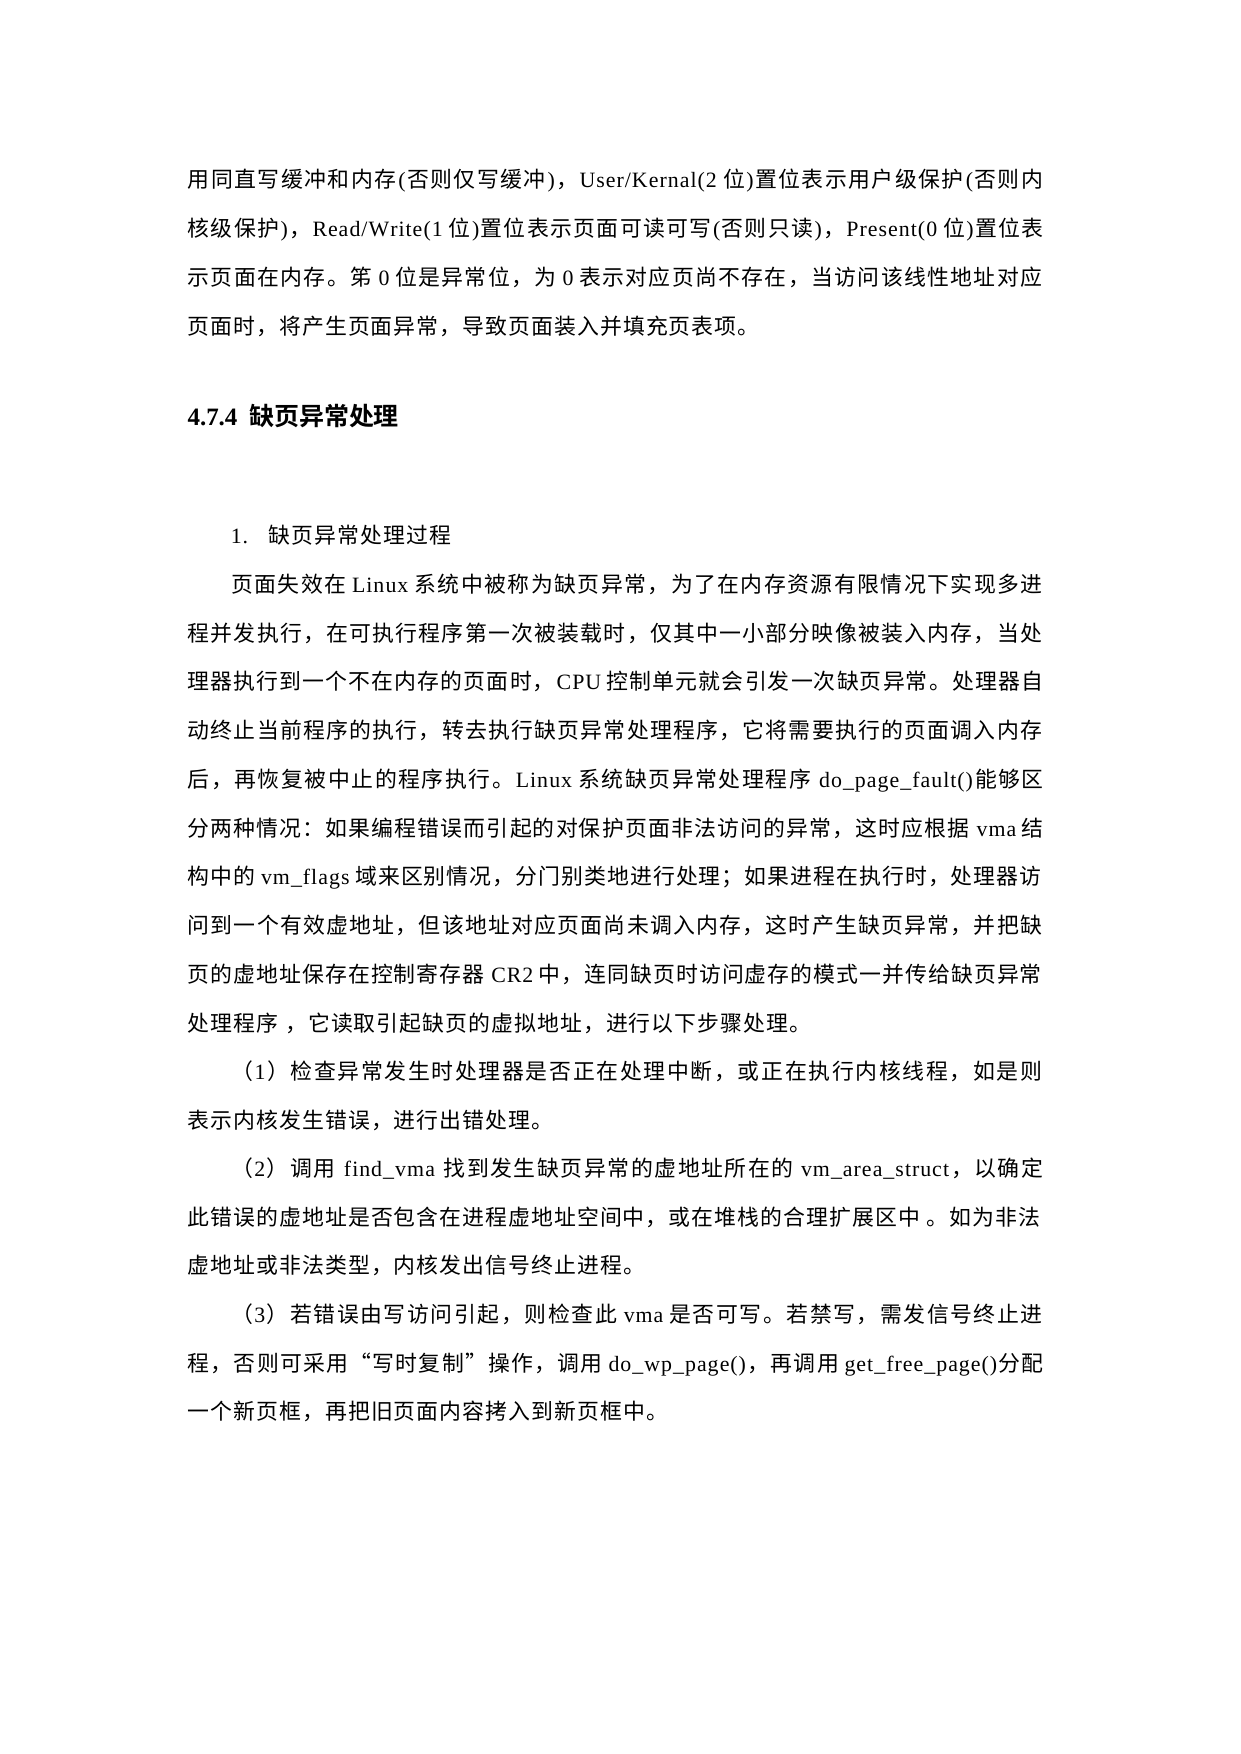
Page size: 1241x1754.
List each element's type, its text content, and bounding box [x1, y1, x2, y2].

text （3）若错误由写访问引起，则检查此vma是否可写。若禁写，需发信号终止进程，否则可采用“写时复制”操作，调用do_wp_page()，再调用get_free_page()分配一个新页框，再把旧页面内容拷入到新页框中。 [187, 1296, 1043, 1426]
list 缺页异常处理过程 [231, 518, 1043, 551]
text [187, 162, 1043, 341]
text （1）检查异常发生时处理器是否正在处理中断，或正在执行内核线程，如是则表示内核发生错误，进行出错处理。 [187, 1053, 1043, 1135]
text 4.7.4 缺页异常处理 [187, 382, 1055, 447]
text 页面失效在Linux系统中被称为缺页异常，为了在内存资源有限情况下实现多进程并发执行，在可执行程序第一次被装载时，仅其中一小部分映像被装入内存，当处理器执行到一个不在内存的页面时，CPU控制单元就会引发一次缺页异常。处理器自动终止当前程序的执行，转去执行缺页异常处理程序，它将需要执行的页面调入内存后，再恢复被中止的程序执行。Linux系统缺页异常处理程序 do_page_fault()能够区分两种情况：如果编程错误而引起的对保护页面非法访问的异常，这时应根据 vma结构中的vm_flags域来区别情况，分门别类地进行处理；如果进程在执行时，处理器访问到一个有效虚地址，但该地址对应页面尚未调入内存，这时产生缺页异常，并把缺页的虚地址保存在控制寄存器CR2中，连同缺页时访问虚存的模式一并传给缺页异常处理程序 ，它读取引起缺页的虚拟地址，进行以下步骤处理。 [187, 566, 1043, 1038]
text （2）调用 find_vma 找到发生缺页异常的虚地址所在的vm_area_struct，以确定此错误的虚地址是否包含在进程虚地址空间中，或在堆栈的合理扩展区中 。如为非法虚地址或非法类型，内核发出信号终止进程。 [187, 1151, 1043, 1281]
